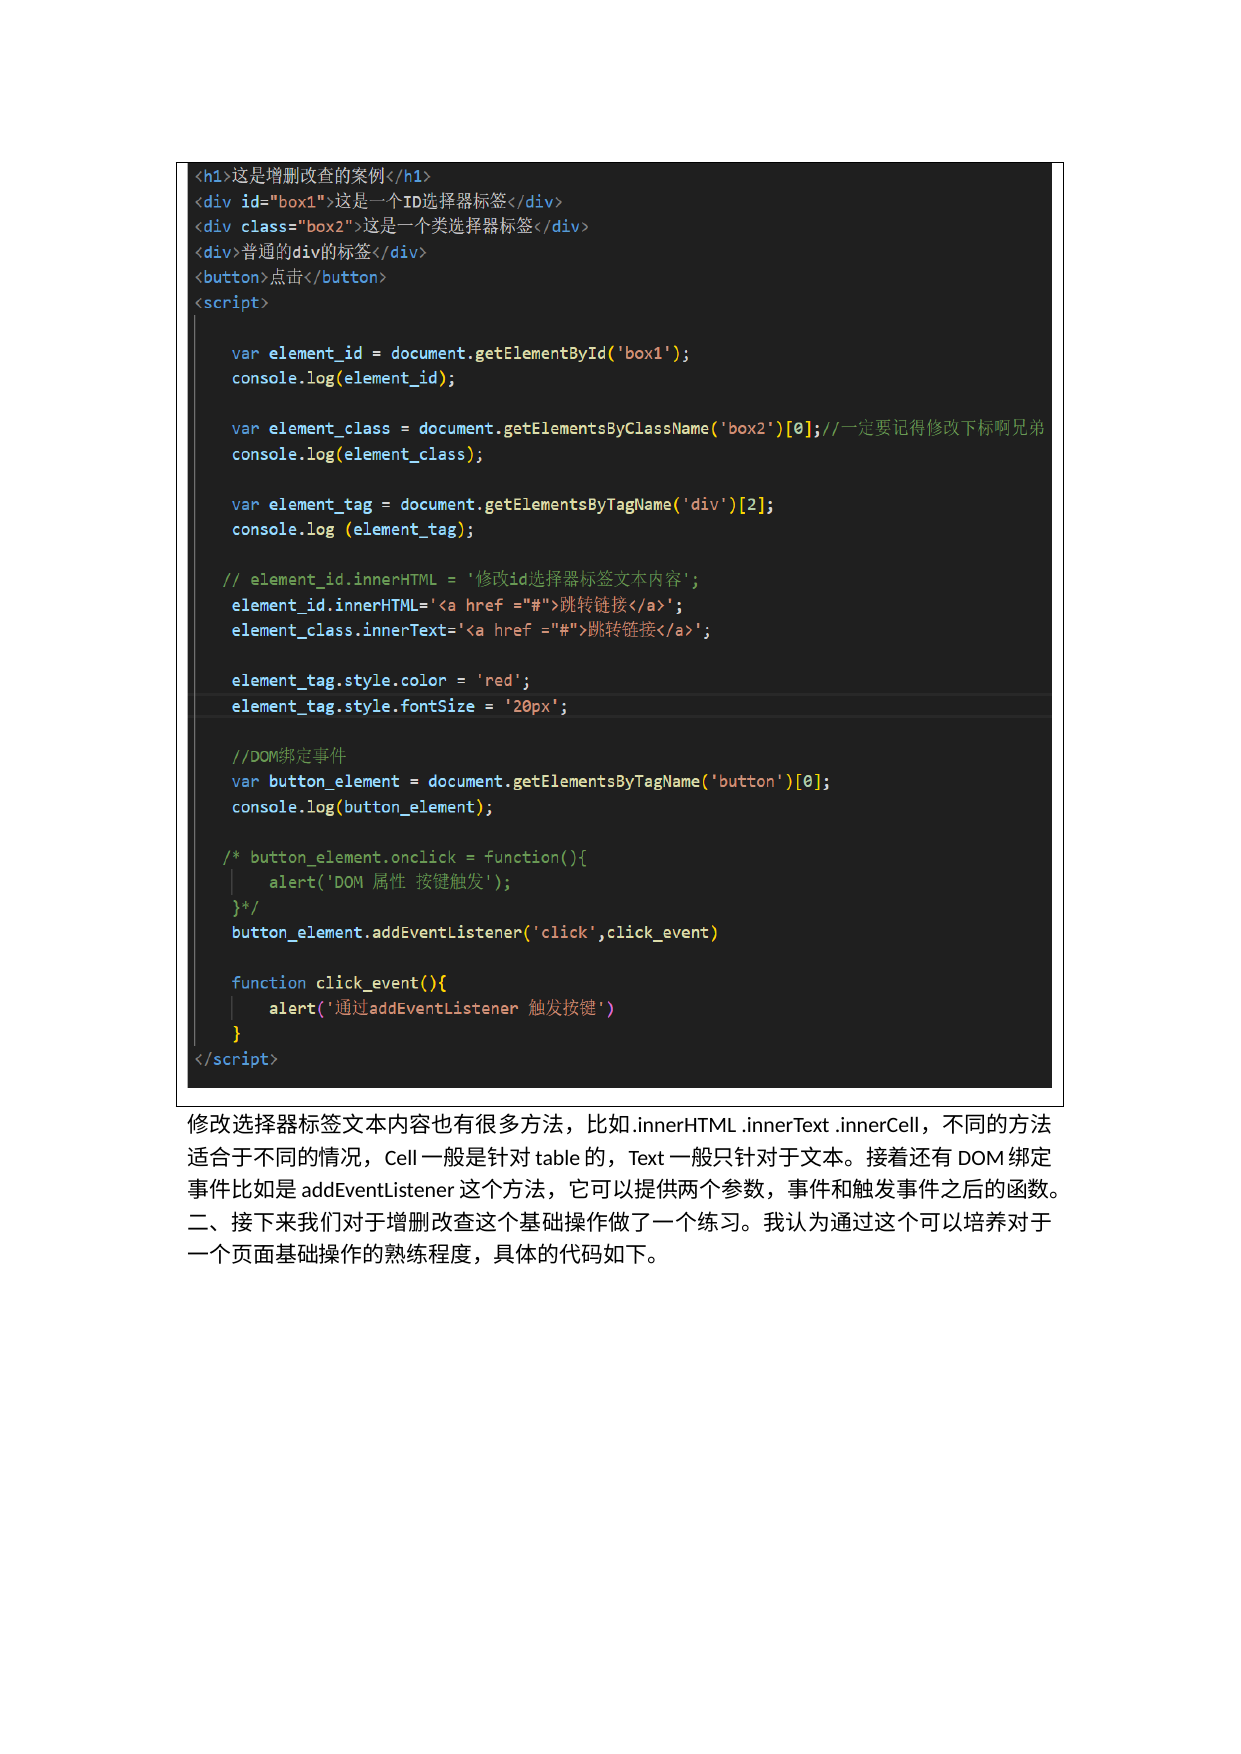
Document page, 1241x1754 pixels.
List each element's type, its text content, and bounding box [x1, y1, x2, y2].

picture [187, 163, 1052, 1088]
list 接下来我们对于增删改查这个基础操作做了一个练习。我认为通过这个可以培养对于一个页面基础操作的熟练程度，具体的代码如下。 [187, 1204, 1053, 1269]
table_header [177, 163, 1063, 1106]
list 修改选择器标签文本内容也有很多方法，比如.innerHTML .innerText .innerCell，不同的方法适合于不同的情况，Cell一般是针对table的，Text一般只针对于文本。接着还有DOM绑定事件比如是addEventListener这个方法，它可以提供两个参数，事件和触发事件之后的函数。 [187, 1107, 1053, 1204]
